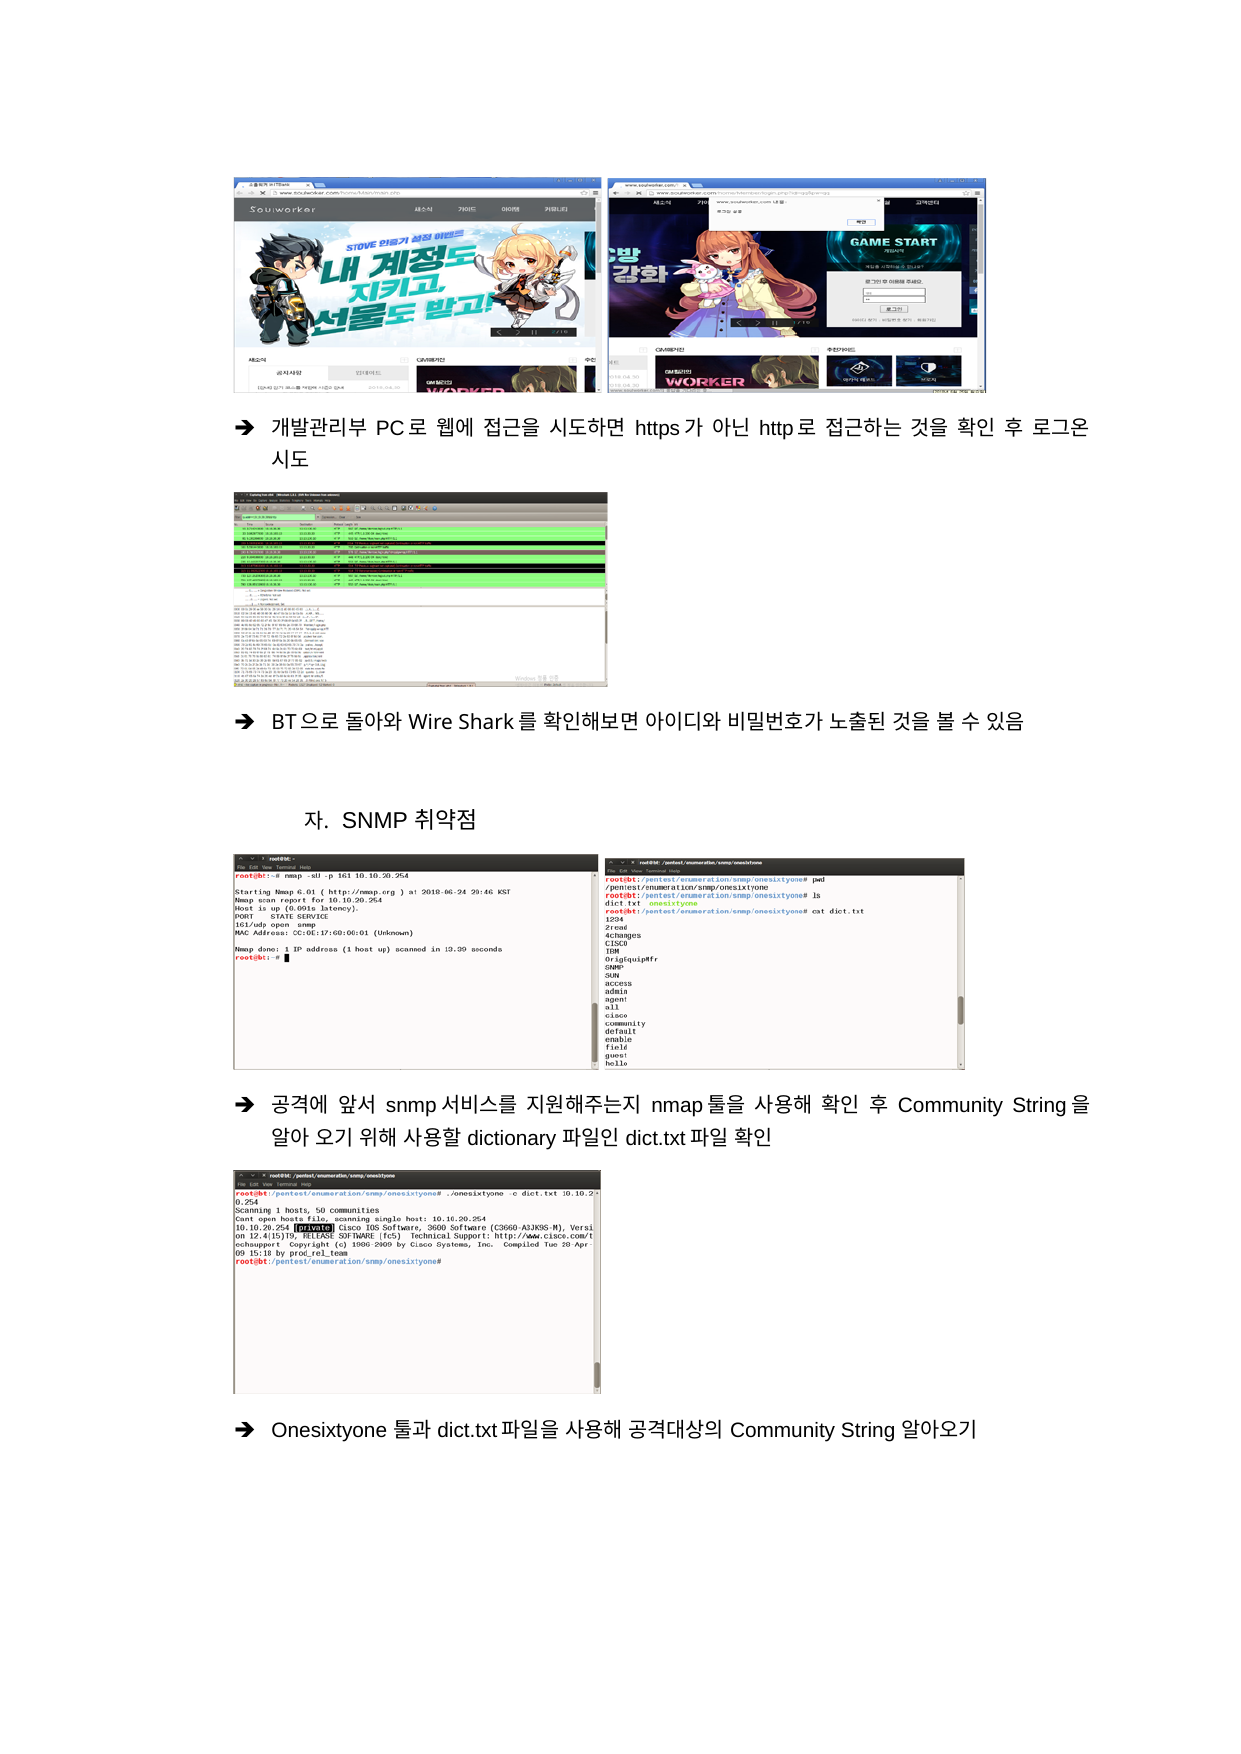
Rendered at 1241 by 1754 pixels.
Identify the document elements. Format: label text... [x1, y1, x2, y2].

picture [233, 1170, 601, 1394]
list SNMP 취약점 [304, 802, 1090, 835]
list 공격에 앞서 snmp서비스를 지원해주는지 nmap툴을 사용해 확인 후 Community String을 알아 오기 위해 사용할 dictionary 파일인 dict.txt파일 확인 [234, 1088, 1090, 1151]
picture [233, 177, 602, 393]
picture [233, 854, 599, 1070]
list Onesixtyone 툴과 dict.txt파일을 사용해 공격대상의 Community String 알아오기 [234, 1413, 1090, 1443]
list BT으로 돌아와 Wire Shark를 확인해보면 아이디와 비밀번호가 노출된 것을 볼 수 있음 [234, 705, 1090, 736]
picture [607, 178, 987, 393]
picture [604, 858, 965, 1070]
list 개발관리부 PC로 웹에 접근을 시도하면 https가 아닌 http로 접근하는 것을 확인 후 로그온 시도 [234, 411, 1090, 474]
picture [233, 492, 608, 687]
